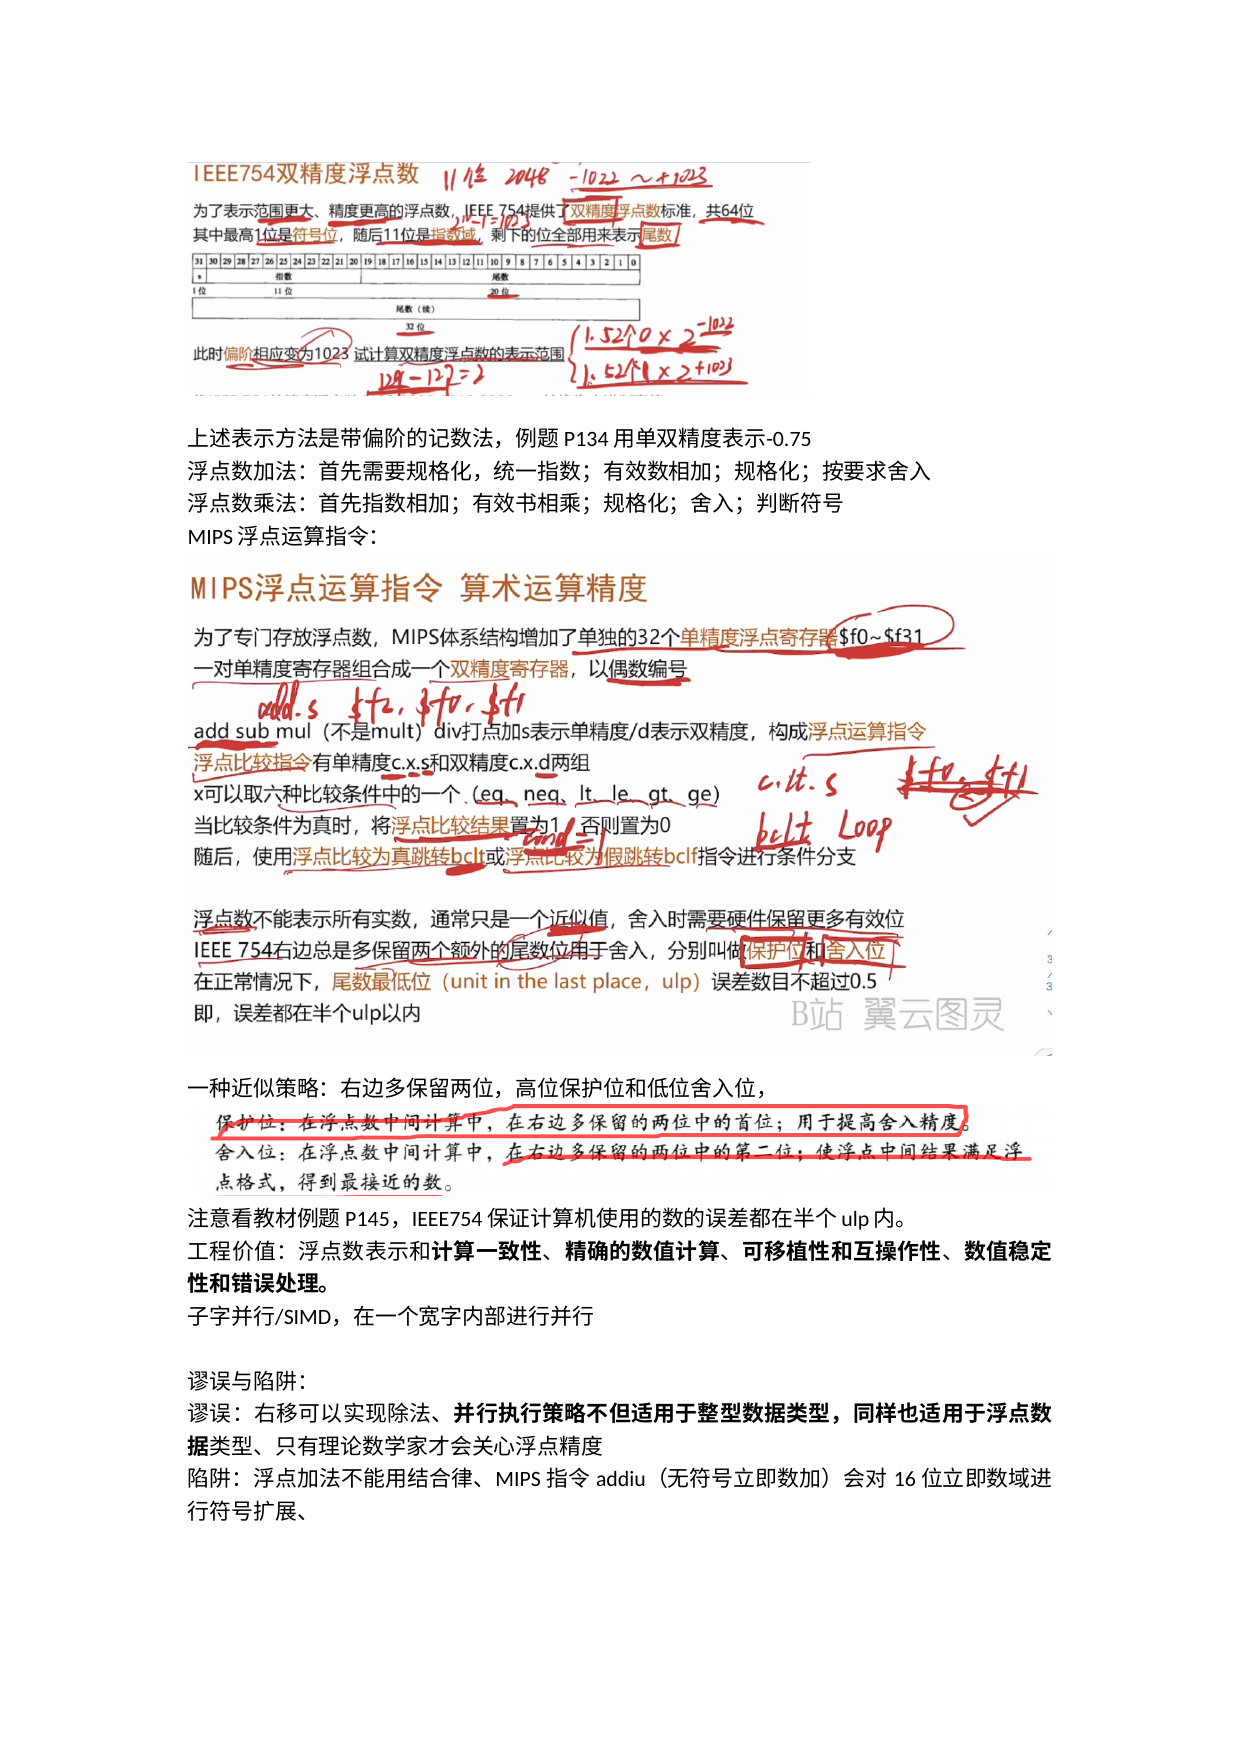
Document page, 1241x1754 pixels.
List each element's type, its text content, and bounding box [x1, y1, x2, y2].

picture [187, 552, 1052, 1056]
picture [187, 162, 811, 396]
text 陷阱：浮点加法不能用结合律、MIPS 指令 addiu（无符号立即数加）会对 16 位立即数域进行符号扩展、 [187, 1462, 1053, 1527]
text 谬误与陷阱： [187, 1364, 1053, 1397]
picture [187, 1104, 1053, 1196]
text MIPS浮点运算指令： [187, 519, 1053, 552]
text 浮点数乘法：首先指数相加；有效书相乘；规格化；舍入；判断符号 [187, 487, 1053, 519]
text 工程价值：浮点数表示和计算一致性、精确的数值计算、可移植性和互操作性、数值稳定性和错误处理。 [187, 1234, 1053, 1299]
text 上述表示方法是带偏阶的记数法，例题P134用单双精度表示-0.75 [187, 422, 1053, 454]
text 一种近似策略：右边多保留两位，高位保护位和低位舍入位， [187, 1072, 1053, 1104]
text 浮点数加法：首先需要规格化，统一指数；有效数相加；规格化；按要求舍入 [187, 454, 1053, 487]
text 谬误：右移可以实现除法、并行执行策略不但适用于整型数据类型，同样也适用于浮点数据类型、只有理论数学家才会关心浮点精度 [187, 1397, 1053, 1462]
text 子字并行/SIMD，在一个宽字内部进行并行 [187, 1299, 1053, 1332]
text 注意看教材例题P145，IEEE754保证计算机使用的数的误差都在半个ulp内。 [187, 1202, 1053, 1234]
